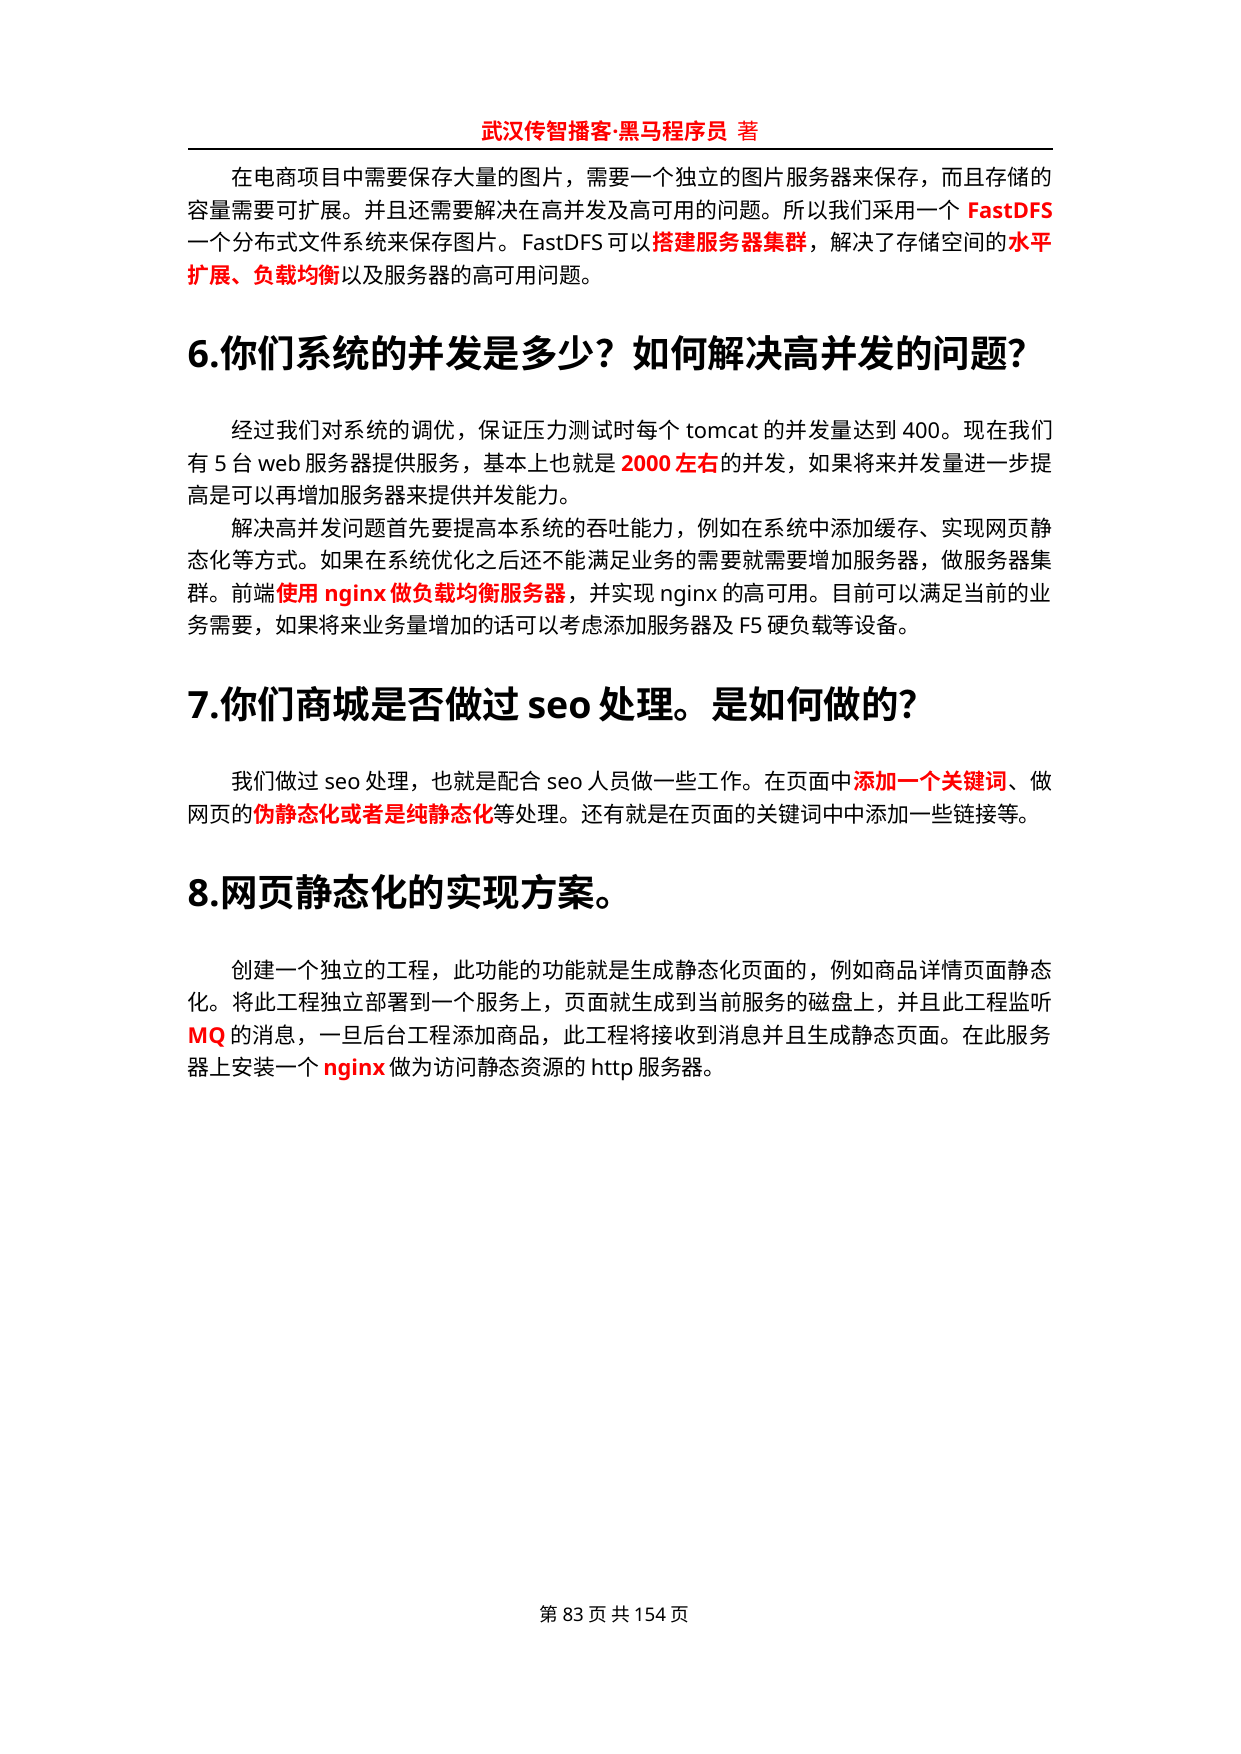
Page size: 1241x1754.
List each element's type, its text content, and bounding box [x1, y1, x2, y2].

text 我们做过seo处理，也就是配合seo人员做一些工作。在页面中添加一个关键词、做网页的伪静态化或者是纯静态化等处理。还有就是在页面的关键词中中添加一些链接等。 [187, 764, 1053, 829]
text 创建一个独立的工程，此功能的功能就是生成静态化页面的，例如商品详情页面静态化。将此工程独立部署到一个服务上，页面就生成到当前服务的磁盘上，并且此工程监听MQ的消息，一旦后台工程添加商品，此工程将接收到消息并且生成静态页面。在此服务器上安装一个nginx做为访问静态资源的http服务器。 [187, 952, 1053, 1082]
text 在电商项目中需要保存大量的图片，需要一个独立的图片服务器来保存，而且存储的容量需要可扩展。并且还需要解决在高并发及高可用的问题。所以我们采用一个FastDFS一个分布式文件系统来保存图片。FastDFS可以搭建服务器集群，解决了存储空间的水平扩展、负载均衡以及服务器的高可用问题。 [187, 160, 1053, 290]
text 解决高并发问题首先要提高本系统的吞吐能力，例如在系统中添加缓存、实现网页静态化等方式。如果在系统优化之后还不能满足业务的需要就需要增加服务器，做服务器集群。前端使用nginx做负载均衡服务器，并实现nginx的高可用。目前可以满足当前的业务需要，如果将来业务量增加的话可以考虑添加服务器及F5硬负载等设备。 [187, 511, 1053, 641]
text 经过我们对系统的调优，保证压力测试时每个tomcat的并发量达到400。现在我们有5台web服务器提供服务，基本上也就是2000左右的并发，如果将来并发量进一步提高是可以再增加服务器来提供并发能力。 [187, 413, 1053, 511]
